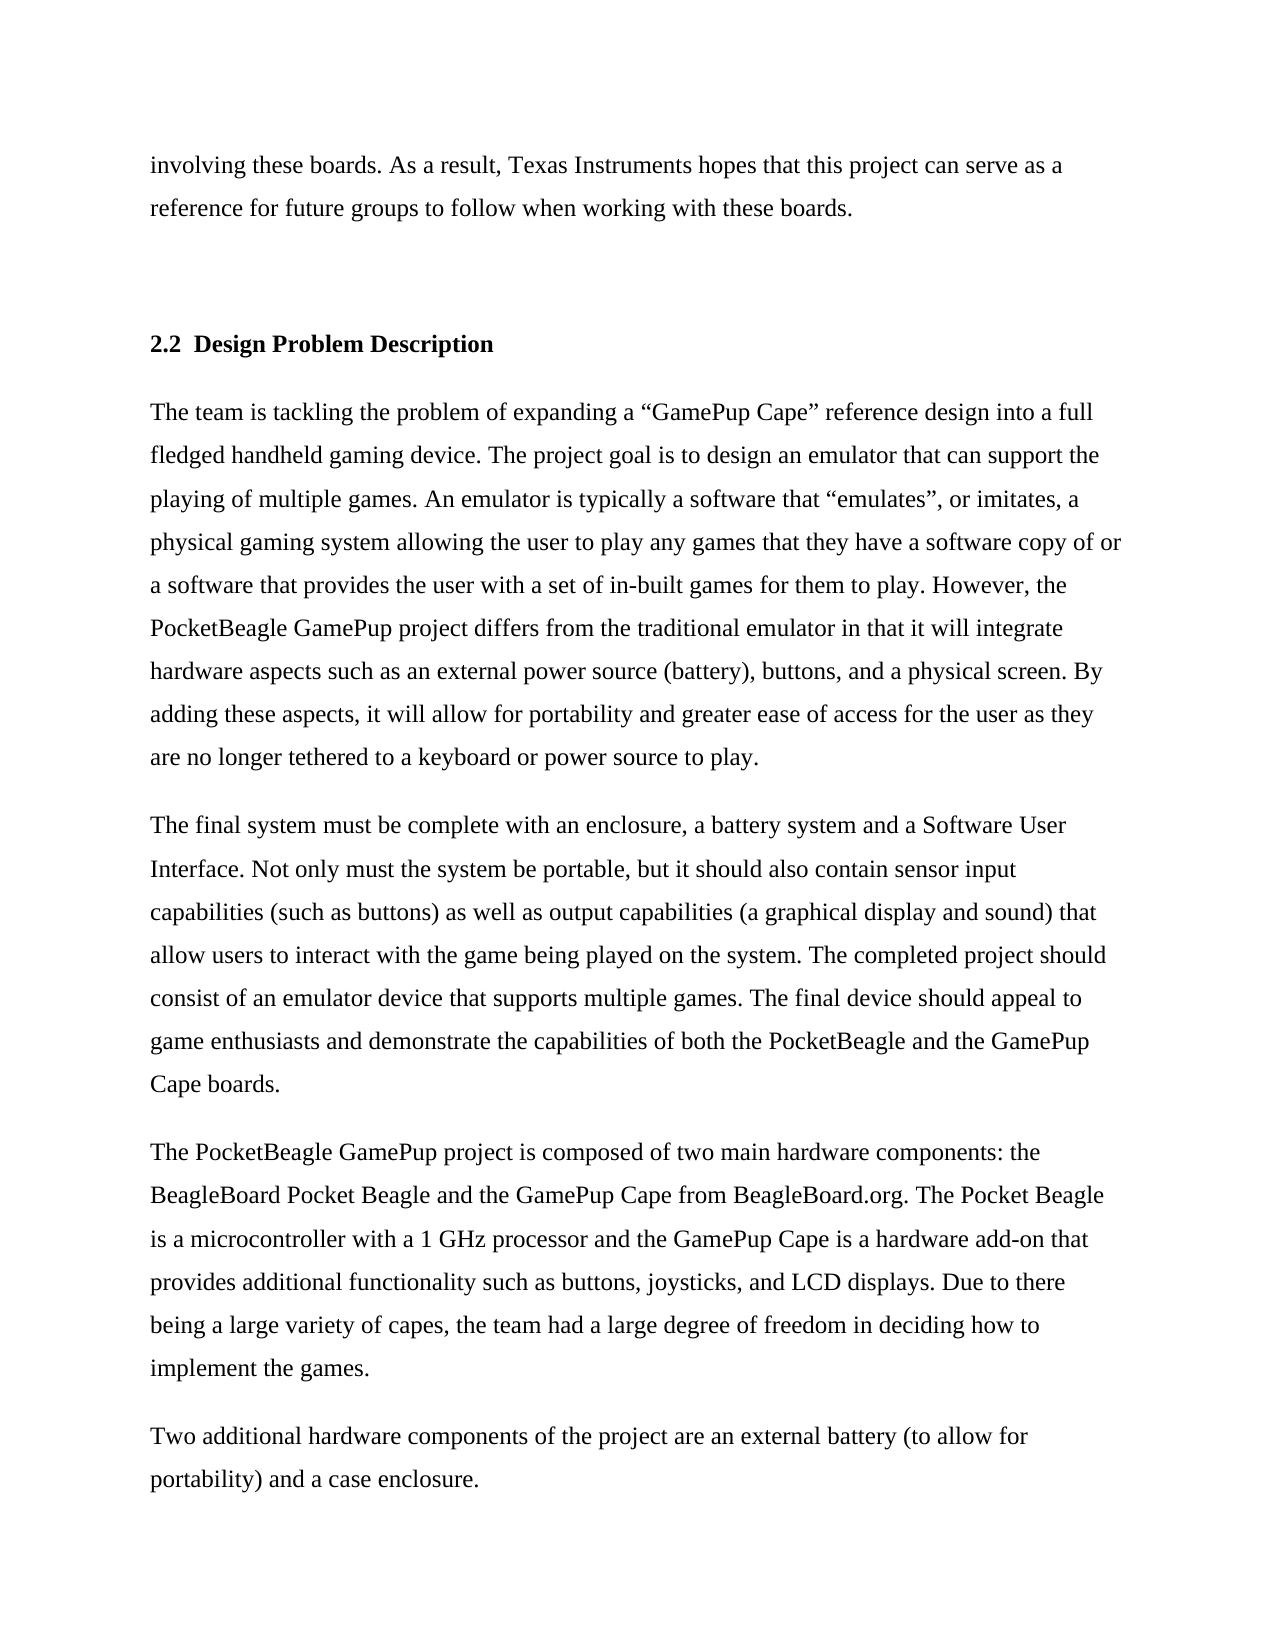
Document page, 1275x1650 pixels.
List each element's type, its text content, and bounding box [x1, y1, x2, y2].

text The final system must be complete with an enclosure, a battery system and a Software User Interface. Not only must the system be portable, but it should also contain sensor input capabilities (such as buttons) as well as output capabilities (a graphical display and sound) that allow users to interact with the game being played on the system. The completed project should consist of an emulator device that supports multiple games. The final device should appeal to game enthusiasts and demonstrate the capabilities of both the PocketBeagle and the GamePup Cape boards. [150, 811, 1125, 1098]
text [150, 150, 1125, 222]
text The team is tackling the problem of expanding a “GamePup Cape” reference design into a full fledged handheld gaming device. The project goal is to design an emulator that can support the playing of multiple games. An emulator is typically a software that “emulates”, or imitates, a physical gaming system allowing the user to play any games that they have a software copy of or a software that provides the user with a set of in-built games for them to play. However, the PocketBeagle GamePup project differs from the traditional emulator in that it will integrate hardware aspects such as an external power source (battery), buttons, and a physical screen. By adding these aspects, it will allow for portability and greater ease of access for the user as they are no longer tethered to a keyboard or power source to play. [150, 397, 1125, 771]
text The PocketBeagle GamePup project is composed of two main hardware components: the BeagleBoard Pocket Beagle and the GamePup Cape from BeagleBoard.org. The Pocket Beagle is a microcontroller with a 1 GHz processor and the GamePup Cape is a hardware add-on that provides additional functionality such as buttons, joysticks, and LCD displays. Due to there being a large variety of capes, the team had a large degree of freedom in deciding how to implement the games. [150, 1137, 1125, 1382]
text Two additional hardware components of the project are an external battery (to allow for portability) and a case enclosure. [150, 1421, 1125, 1493]
text 2.2 Design Problem Description [150, 329, 1125, 358]
